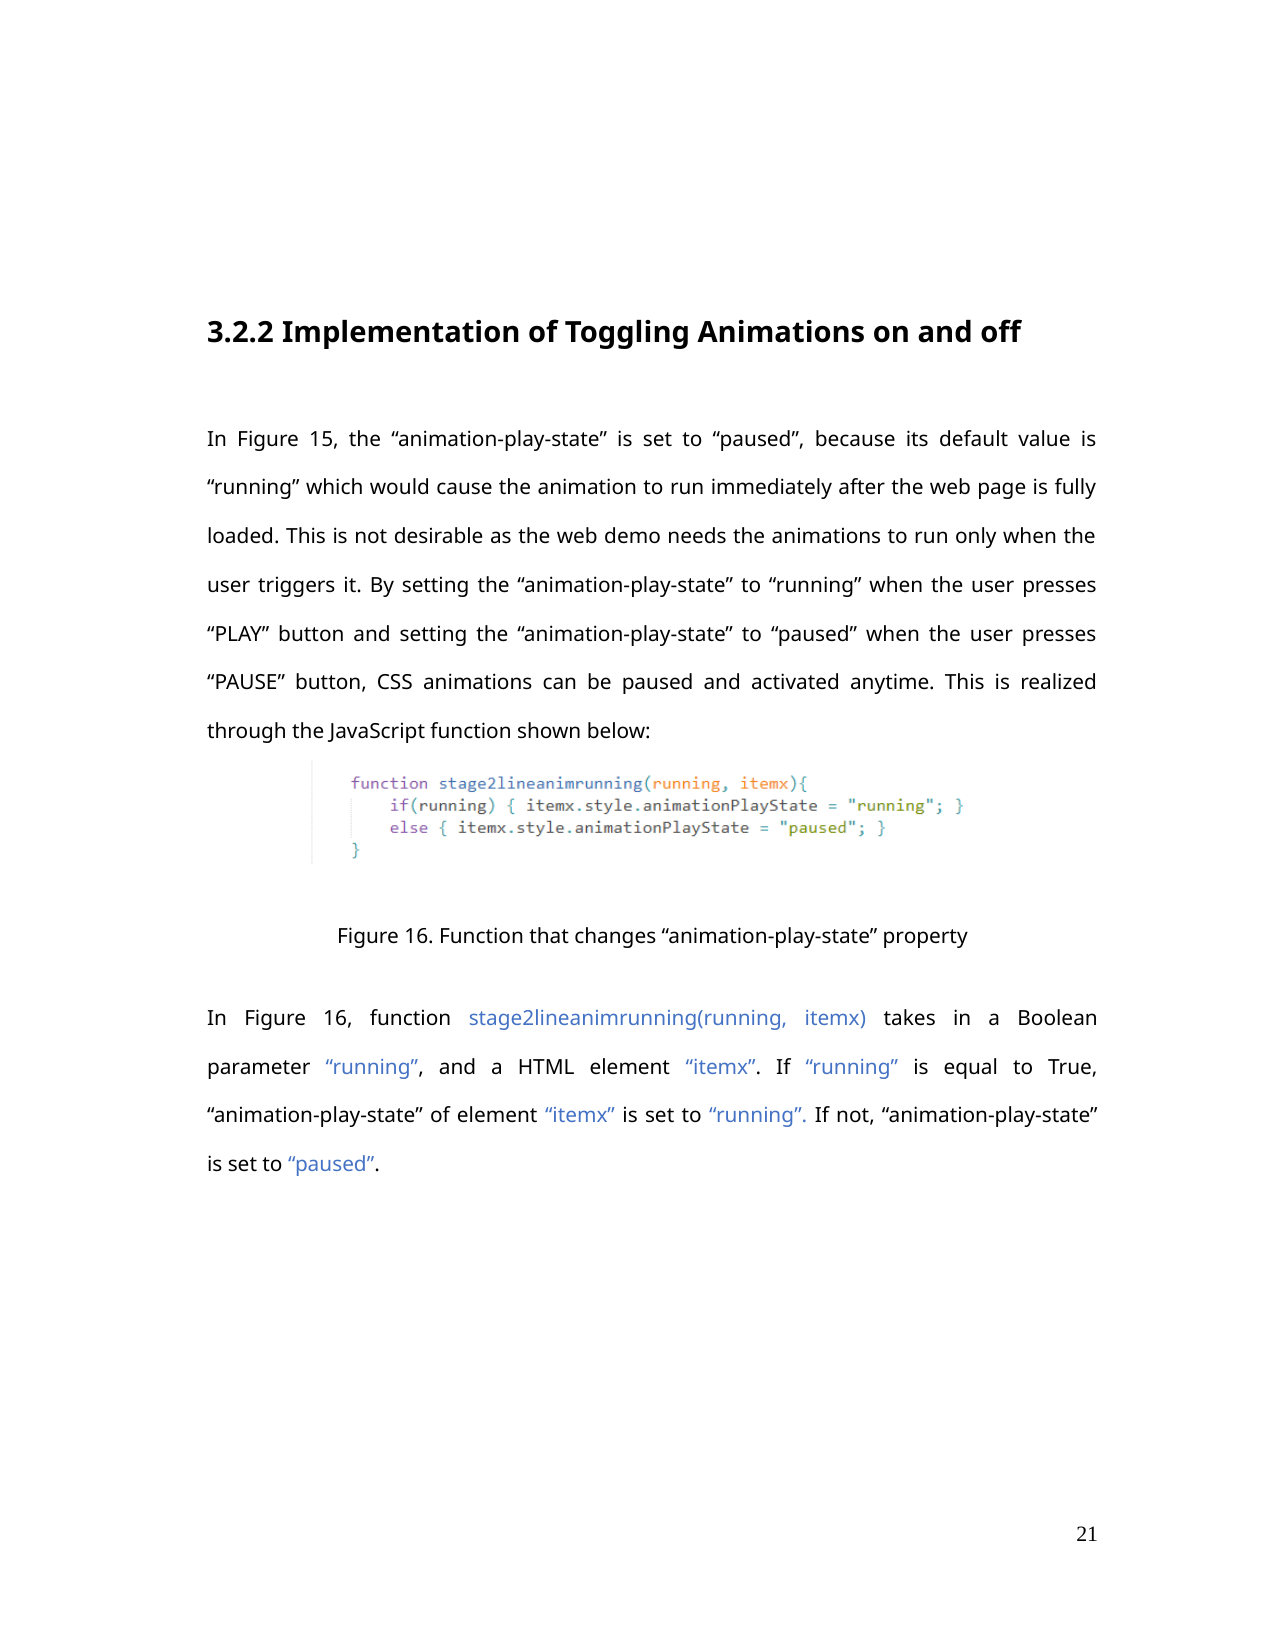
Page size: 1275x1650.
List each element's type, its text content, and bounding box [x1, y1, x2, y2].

text Figure 16. Function that changes “animation-play-state” property [207, 919, 1098, 952]
picture [294, 761, 1011, 865]
text In Figure 16, function stage2lineanimrunning(running, itemx) takes in a Boolean parameter “running”, and a HTML element “itemx”. If “running” is equal to True, “animation-play-state” of element “itemx” is set to “running”. If not, “animation-play-state” is set to “paused”. [207, 1001, 1098, 1180]
text In Figure 15, the “animation-play-state” is set to “paused”, because its default value is “running” which would cause the animation to run immediately after the web page is fully loaded. This is not desirable as the web demo needs the animations to run only when the user triggers it. By setting the “animation-play-state” to “running” when the user presses “PLAY” button and setting the “animation-play-state” to “paused” when the user presses “PAUSE” button, CSS animations can be paused and activated anytime. This is realized through the JavaScript function shown below: [207, 422, 1098, 747]
subtitle Implementation of Toggling Animations on and off [207, 298, 1098, 363]
